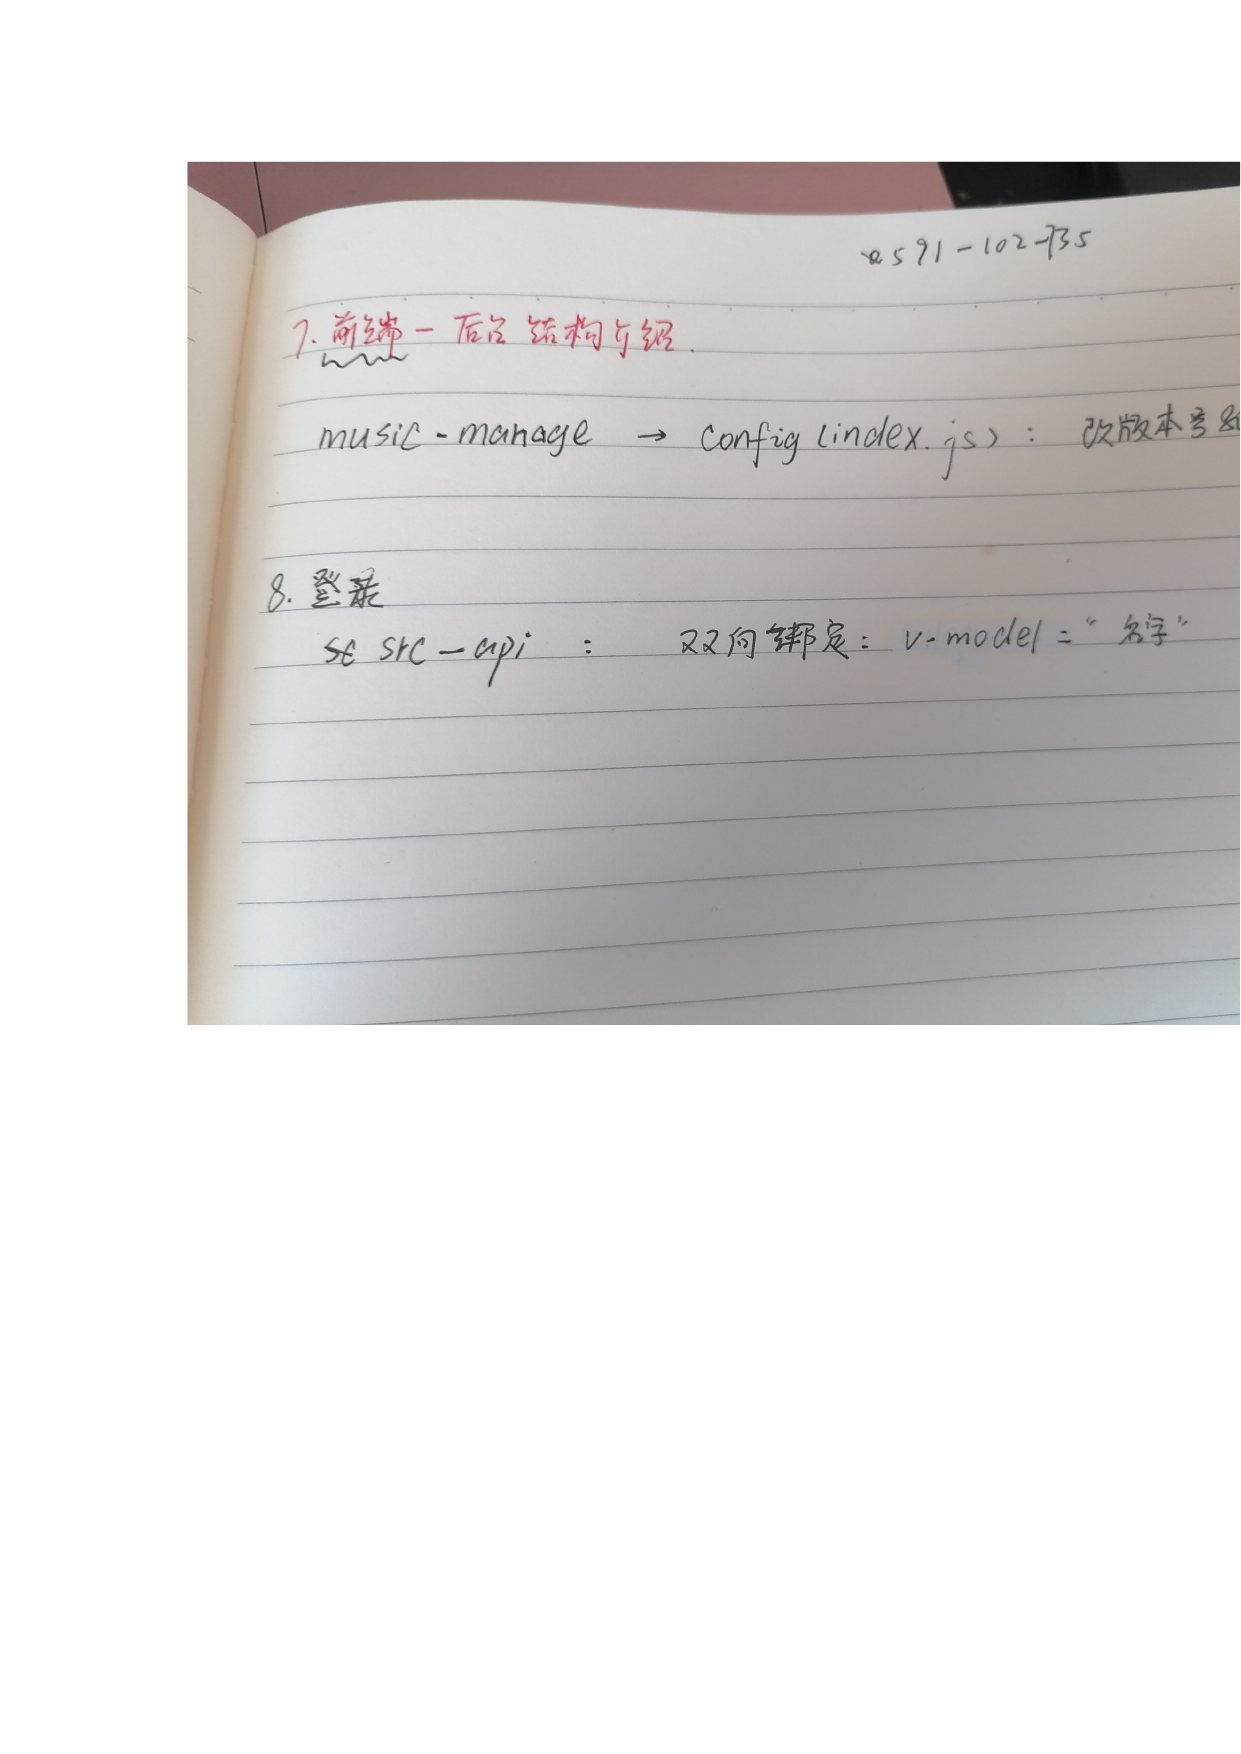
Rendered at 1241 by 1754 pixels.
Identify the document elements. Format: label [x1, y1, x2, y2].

picture [189, 162, 1241, 1025]
